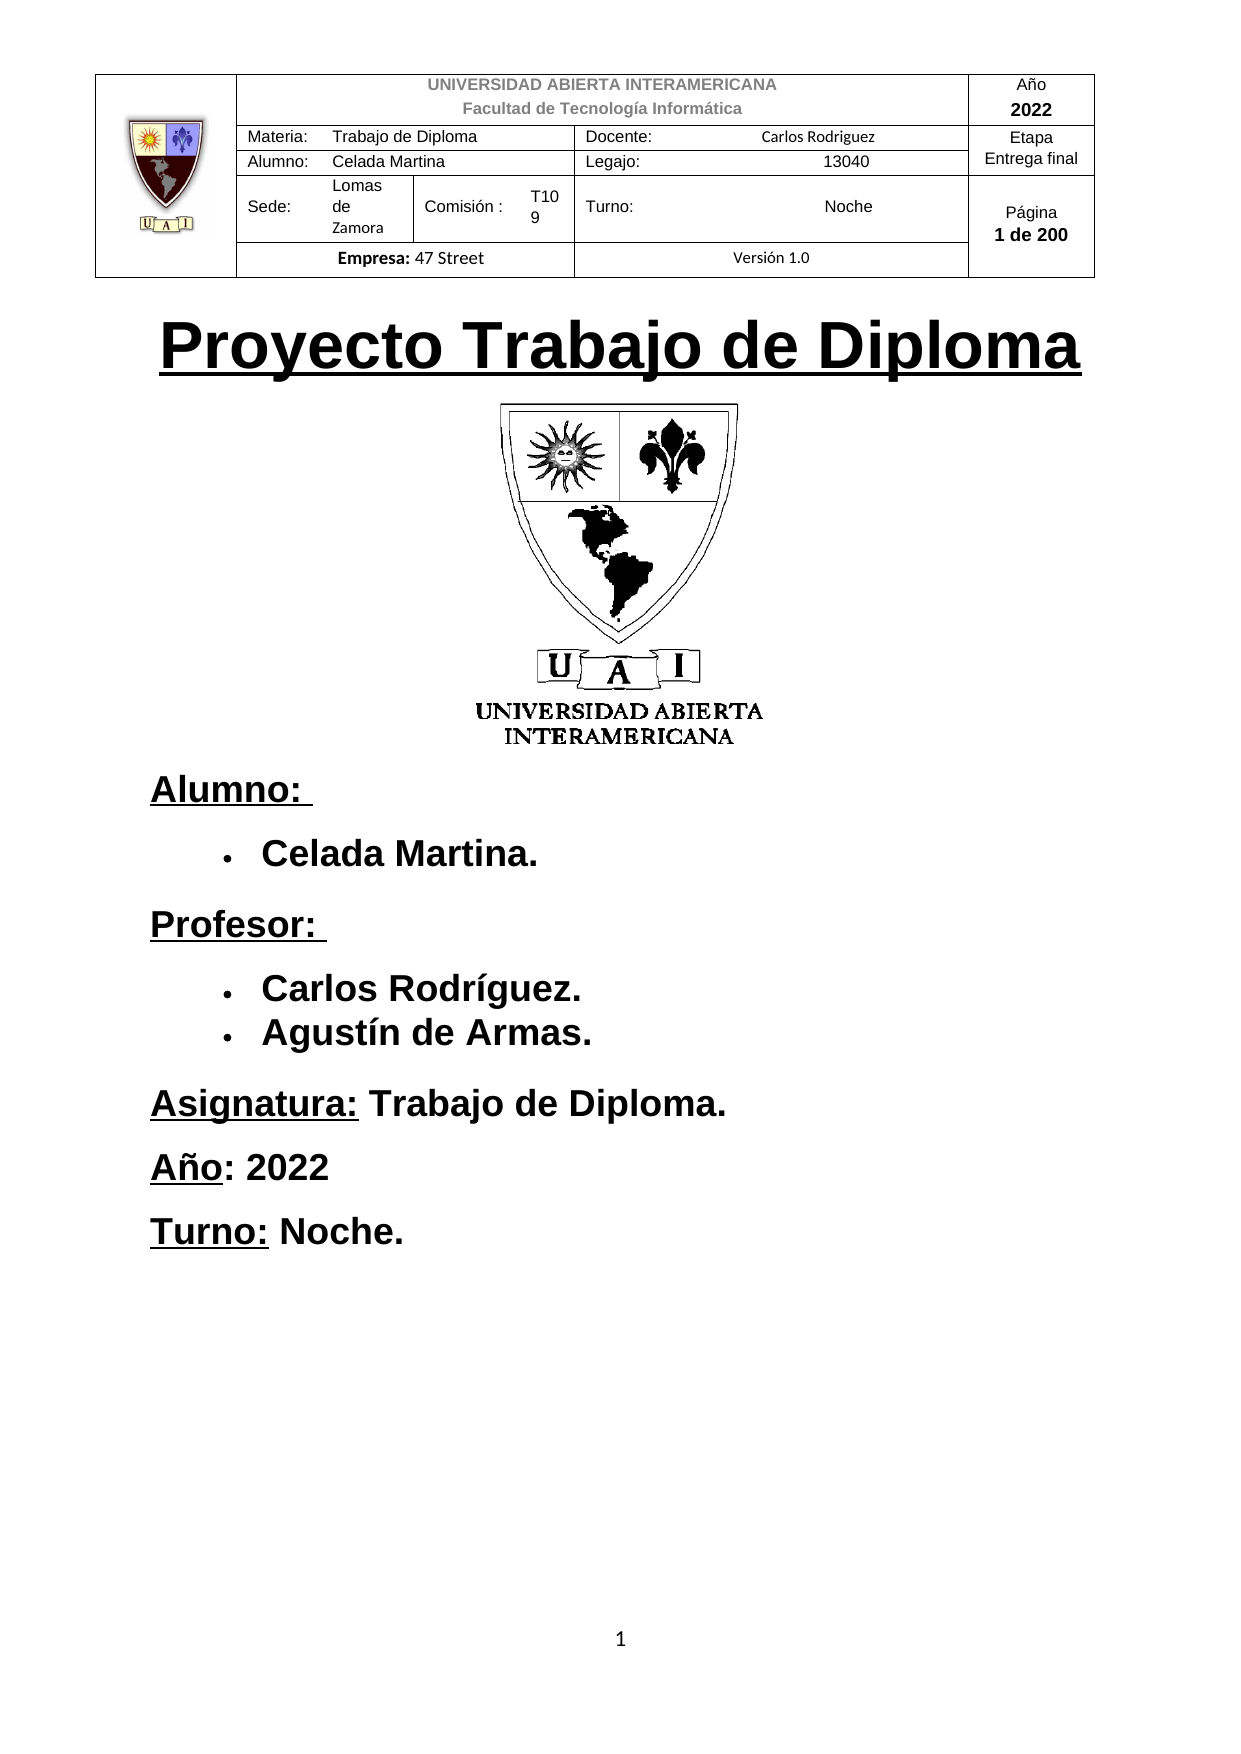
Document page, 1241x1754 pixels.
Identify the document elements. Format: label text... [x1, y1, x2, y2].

text Turno: Noche. [150, 1209, 1090, 1253]
list Celada Martina. [224, 831, 1090, 874]
text Asignatura: Trabajo de Diploma. [150, 1082, 1090, 1125]
picture [475, 403, 765, 746]
picture [120, 111, 212, 237]
text Alumno: [150, 767, 1090, 810]
text Año: 2022 [150, 1146, 1090, 1189]
text Proyecto Trabajo de Diploma [150, 306, 1090, 383]
list Carlos Rodríguez. [224, 967, 1090, 1010]
text Profesor: [150, 903, 1090, 946]
list Agustín de Armas. [224, 1010, 1090, 1053]
